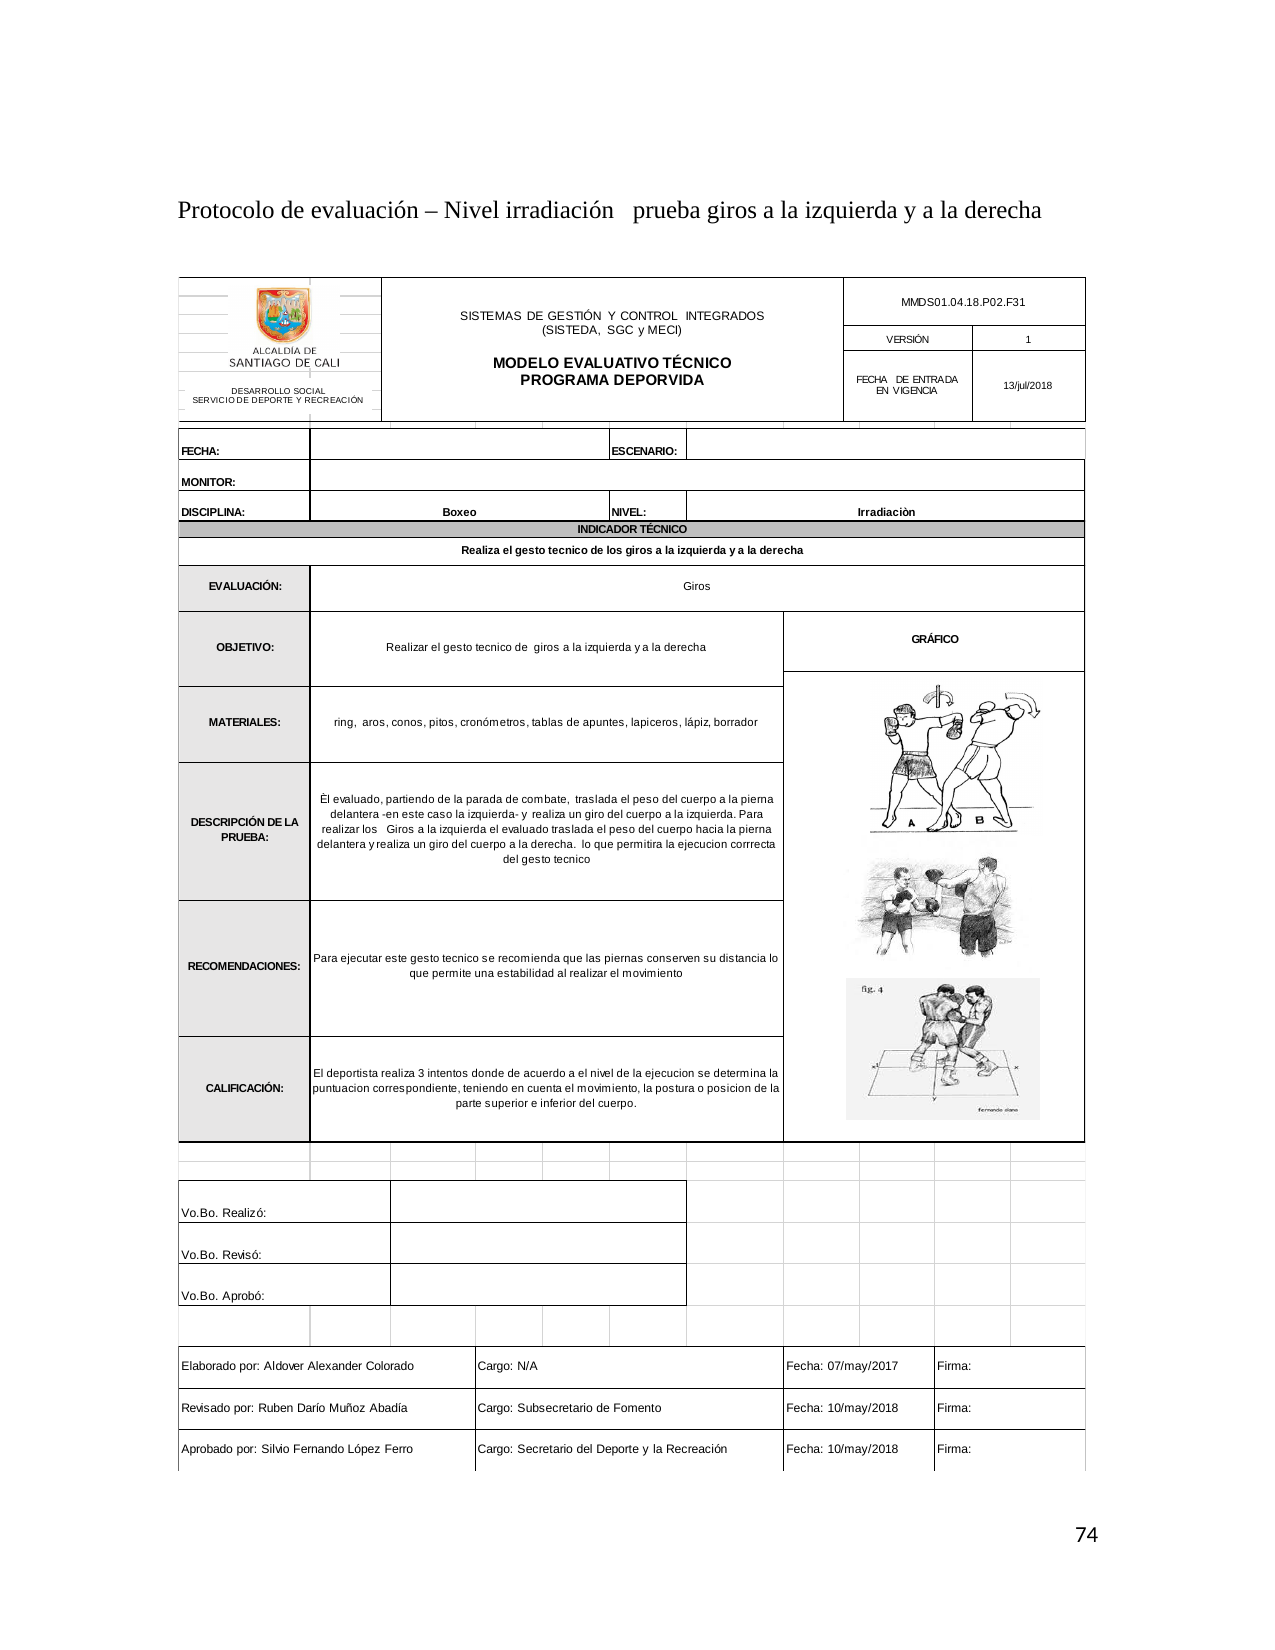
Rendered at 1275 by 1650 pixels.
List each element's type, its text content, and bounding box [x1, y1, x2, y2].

text Protocolo de evaluación – Nivel irradiación prueba giros a la izquierda y a la derecha [177, 195, 1098, 224]
